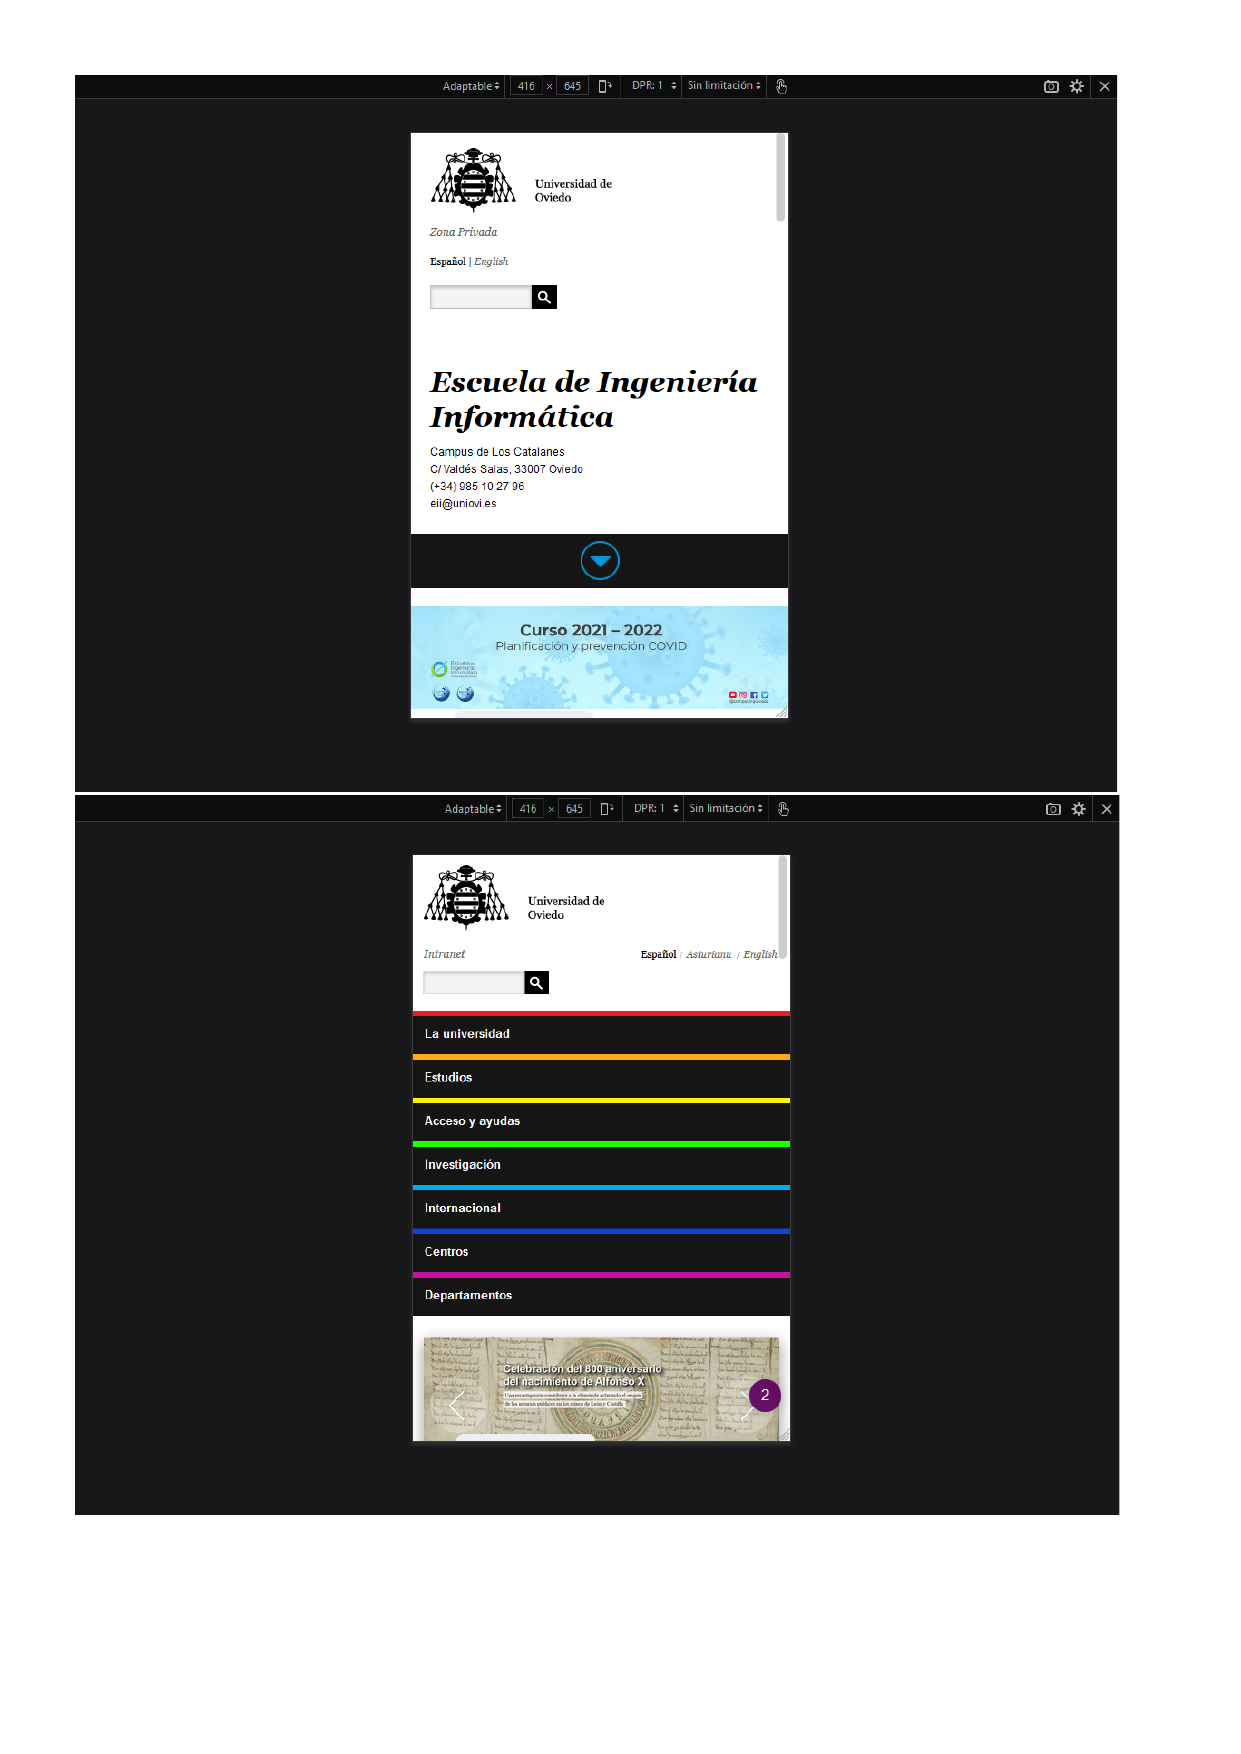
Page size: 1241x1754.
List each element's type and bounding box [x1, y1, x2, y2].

picture [75, 75, 1118, 792]
picture [75, 795, 1120, 1515]
